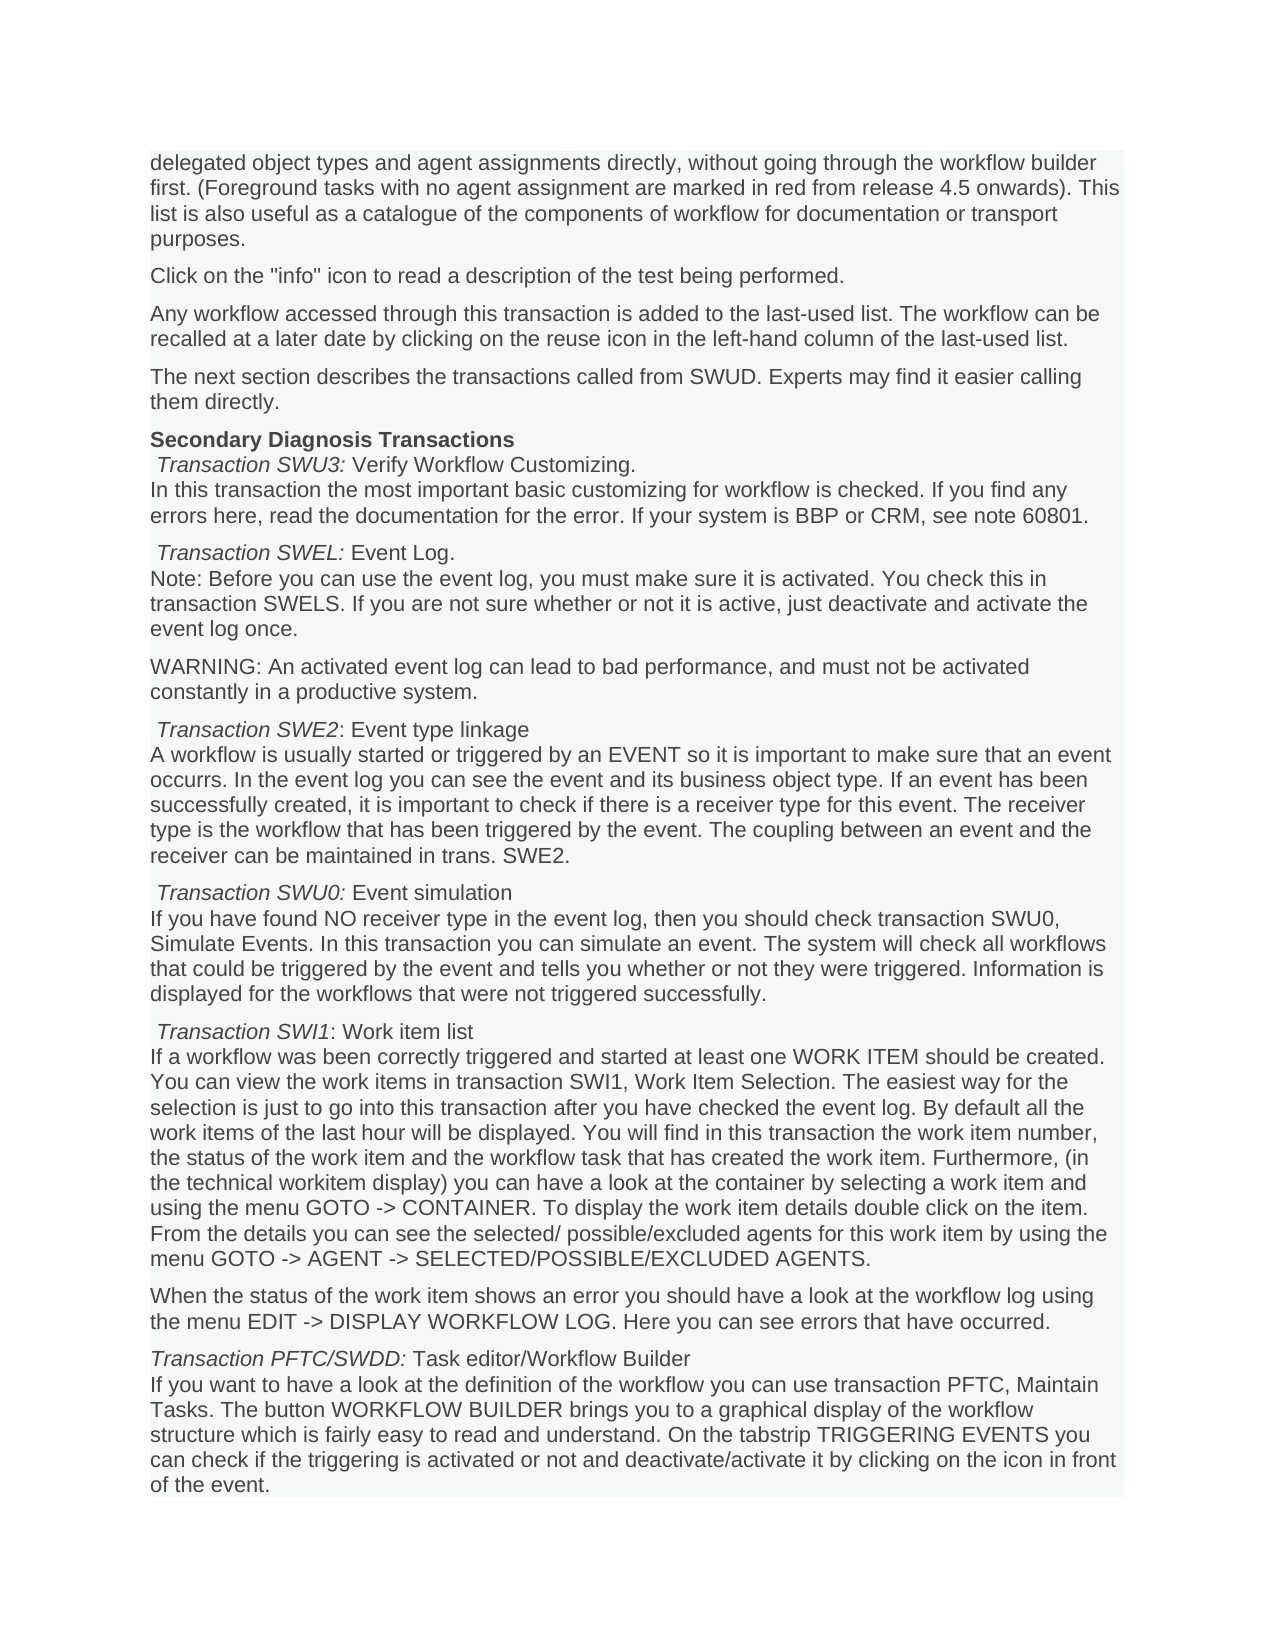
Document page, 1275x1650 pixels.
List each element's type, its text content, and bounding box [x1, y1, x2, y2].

text  Transaction SWU0: Event simulation [150, 880, 1125, 905]
text Note: Before you can use the event log, you must make sure it is activated. You check this in transaction SWELS. If you are not sure whether or not it is active, just deactivate and activate the event log once. [150, 565, 1125, 641]
text Secondary Diagnosis Transactions [150, 427, 1125, 452]
text When the status of the work item shows an error you should have a look at the workflow log using the menu EDIT -> DISPLAY WORKFLOW LOG. Here you can see errors that have occurred. [150, 1283, 1125, 1334]
text WARNING: An activated event log can lead to bad performance, and must not be activated constantly in a productive system. [150, 653, 1125, 704]
text In this transaction the most important basic customizing for workflow is checked. If you find any errors here, read the documentation for the error. If your system is BBP or CRM, see note 60801. [150, 477, 1125, 528]
text  Transaction SWE2: Event type linkage [150, 716, 1125, 742]
text  Transaction SWU3: Verify Workflow Customizing. [150, 452, 1125, 477]
text If you want to have a look at the definition of the workflow you can use transaction PFTC, Maintain Tasks. The button WORKFLOW BUILDER brings you to a graphical display of the workflow structure which is fairly easy to read and understand. On the tabstrip TRIGGERING EVENTS you can check if the triggering is activated or not and deactivate/activate it by clicking on the icon in front of the event. [150, 1371, 1125, 1497]
text  Transaction SWEL: Event Log. [150, 540, 1125, 565]
text Any workflow accessed through this transaction is added to the last-used list. The workflow can be recalled at a later date by clicking on the reuse icon in the left-hand column of the last-used list. [150, 301, 1125, 351]
text If a workflow was been correctly triggered and started at least one WORK ITEM should be created. You can view the work items in transaction SWI1, Work Item Selection. The easiest way for the selection is just to go into this transaction after you have checked the event log. By default all the work items of the last hour will be displayed. You will find in this transaction the work item number, the status of the work item and the workflow task that has created the work item. Furthermore, (in the technical workitem display) you can have a look at the container by selecting a work item and using the menu GOTO -> CONTAINER. To display the work item details double click on the item. From the details you can see the selected/ possible/excluded agents for this work item by using the menu GOTO -> AGENT -> SELECTED/POSSIBLE/EXCLUDED AGENTS. [150, 1044, 1125, 1271]
text A workflow is usually started or triggered by an EVENT so it is important to make sure that an event occurrs. In the event log you can see the event and its business object type. If an event has been successfully created, it is important to check if there is a receiver type for this event. The receiver type is the workflow that has been triggered by the event. The coupling between an event and the receiver can be maintained in trans. SWE2. [150, 742, 1125, 868]
text  Transaction SWI1: Work item list [150, 1019, 1125, 1044]
text Transaction PFTC/SWDD: Task editor/Workflow Builder [150, 1346, 1125, 1371]
text If you have found NO receiver type in the event log, then you should check transaction SWU0, Simulate Events. In this transaction you can simulate an event. The system will check all workflows that could be triggered by the event and tells you whether or not they were triggered. Information is displayed for the workflows that were not triggered successfully. [150, 905, 1125, 1006]
text Click on the "info" icon to read a description of the test being performed. [150, 263, 1125, 288]
text The next section describes the transactions called from SWUD. Experts may find it easier calling them directly. [150, 364, 1125, 414]
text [150, 150, 1125, 251]
